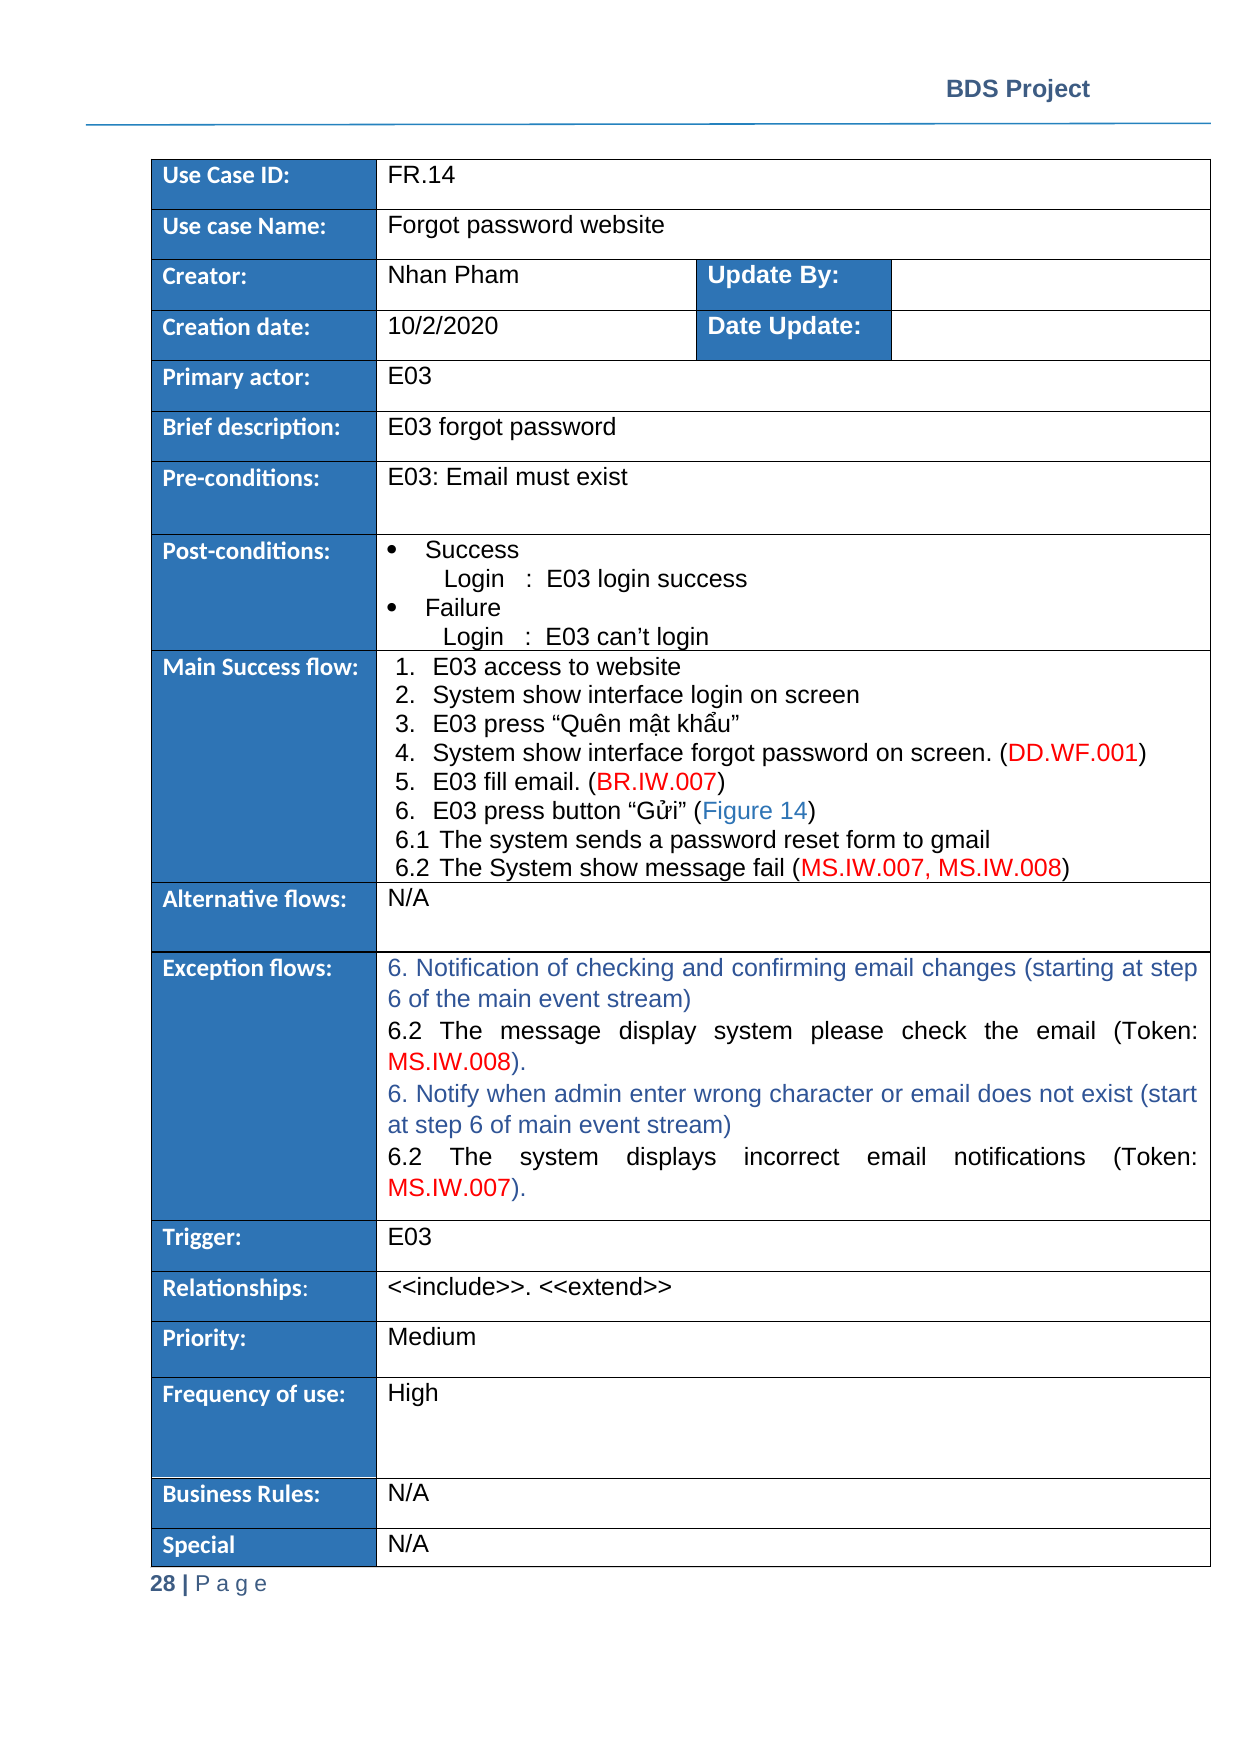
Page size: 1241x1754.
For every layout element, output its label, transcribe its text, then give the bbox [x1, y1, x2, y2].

table_cell Main Success flow: [152, 651, 376, 882]
table_cell Creation date: [152, 311, 376, 360]
table_cell Exception flows: [152, 953, 376, 1220]
table_cell N/A [377, 1529, 1210, 1566]
table_cell Nhan Pham [377, 260, 696, 310]
table_cell Trigger: [152, 1221, 376, 1271]
table_header Use Case ID: [152, 160, 376, 209]
table_cell Forgot password website [377, 210, 1210, 259]
table_cell Frequency of use: [152, 1378, 376, 1477]
table_cell 10/2/2020 [377, 311, 696, 360]
table_cell Update By: [697, 260, 891, 310]
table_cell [152, 1529, 376, 1566]
table_cell E03 access to website System show interface login on screen E03 press “Quên mật khẩu” System show interface forgot password on screen. (DD.WF.001) E03 fill email. (BR.IW.007) E03 press button “Gửi” (Figure 14) The system sends a password reset form to gmail The System show message fail (MS.IW.007, MS.IW.008) [377, 651, 1210, 882]
table_cell High [377, 1378, 1210, 1477]
table_cell N/A [377, 1479, 1210, 1528]
table_header FR.14 [377, 160, 1210, 209]
table_cell 6. Notification of checking and confirming email changes (starting at step 6 of the main event stream) 6.2 The message display system please check the email (Token: MS.IW.008). 6. Notify when admin enter wrong character or email does not exist (start at step 6 of main event stream) 6.2 The system displays incorrect email notifications (Token: MS.IW.007). [377, 953, 1210, 1220]
table_cell Creator: [152, 260, 376, 310]
table_cell N/A [377, 883, 1210, 951]
table_cell Medium [377, 1322, 1210, 1377]
table_cell [892, 260, 1210, 310]
table_cell E03 [377, 361, 1210, 411]
table_cell [892, 311, 1210, 360]
table_cell Date Update: [697, 311, 891, 360]
table_cell Business Rules: [152, 1479, 376, 1528]
table_cell Post-conditions: [152, 535, 376, 650]
table_cell E03: Email must exist [377, 462, 1210, 534]
table_cell Pre-conditions: [152, 462, 376, 534]
table_cell Relationships: [152, 1272, 376, 1321]
table_cell Brief description: [152, 412, 376, 461]
table_cell Alternative flows: [152, 883, 376, 951]
table_cell E03 [377, 1221, 1210, 1271]
table_cell Primary actor: [152, 361, 376, 411]
table_cell Success Login : E03 login success Failure Login : E03 can’t login [377, 535, 1210, 650]
table_cell E03 forgot password [377, 412, 1210, 461]
table_cell Use case Name: [152, 210, 376, 259]
table_cell <<include>>. <<extend>> [377, 1272, 1210, 1321]
table_cell Priority: [152, 1322, 376, 1377]
